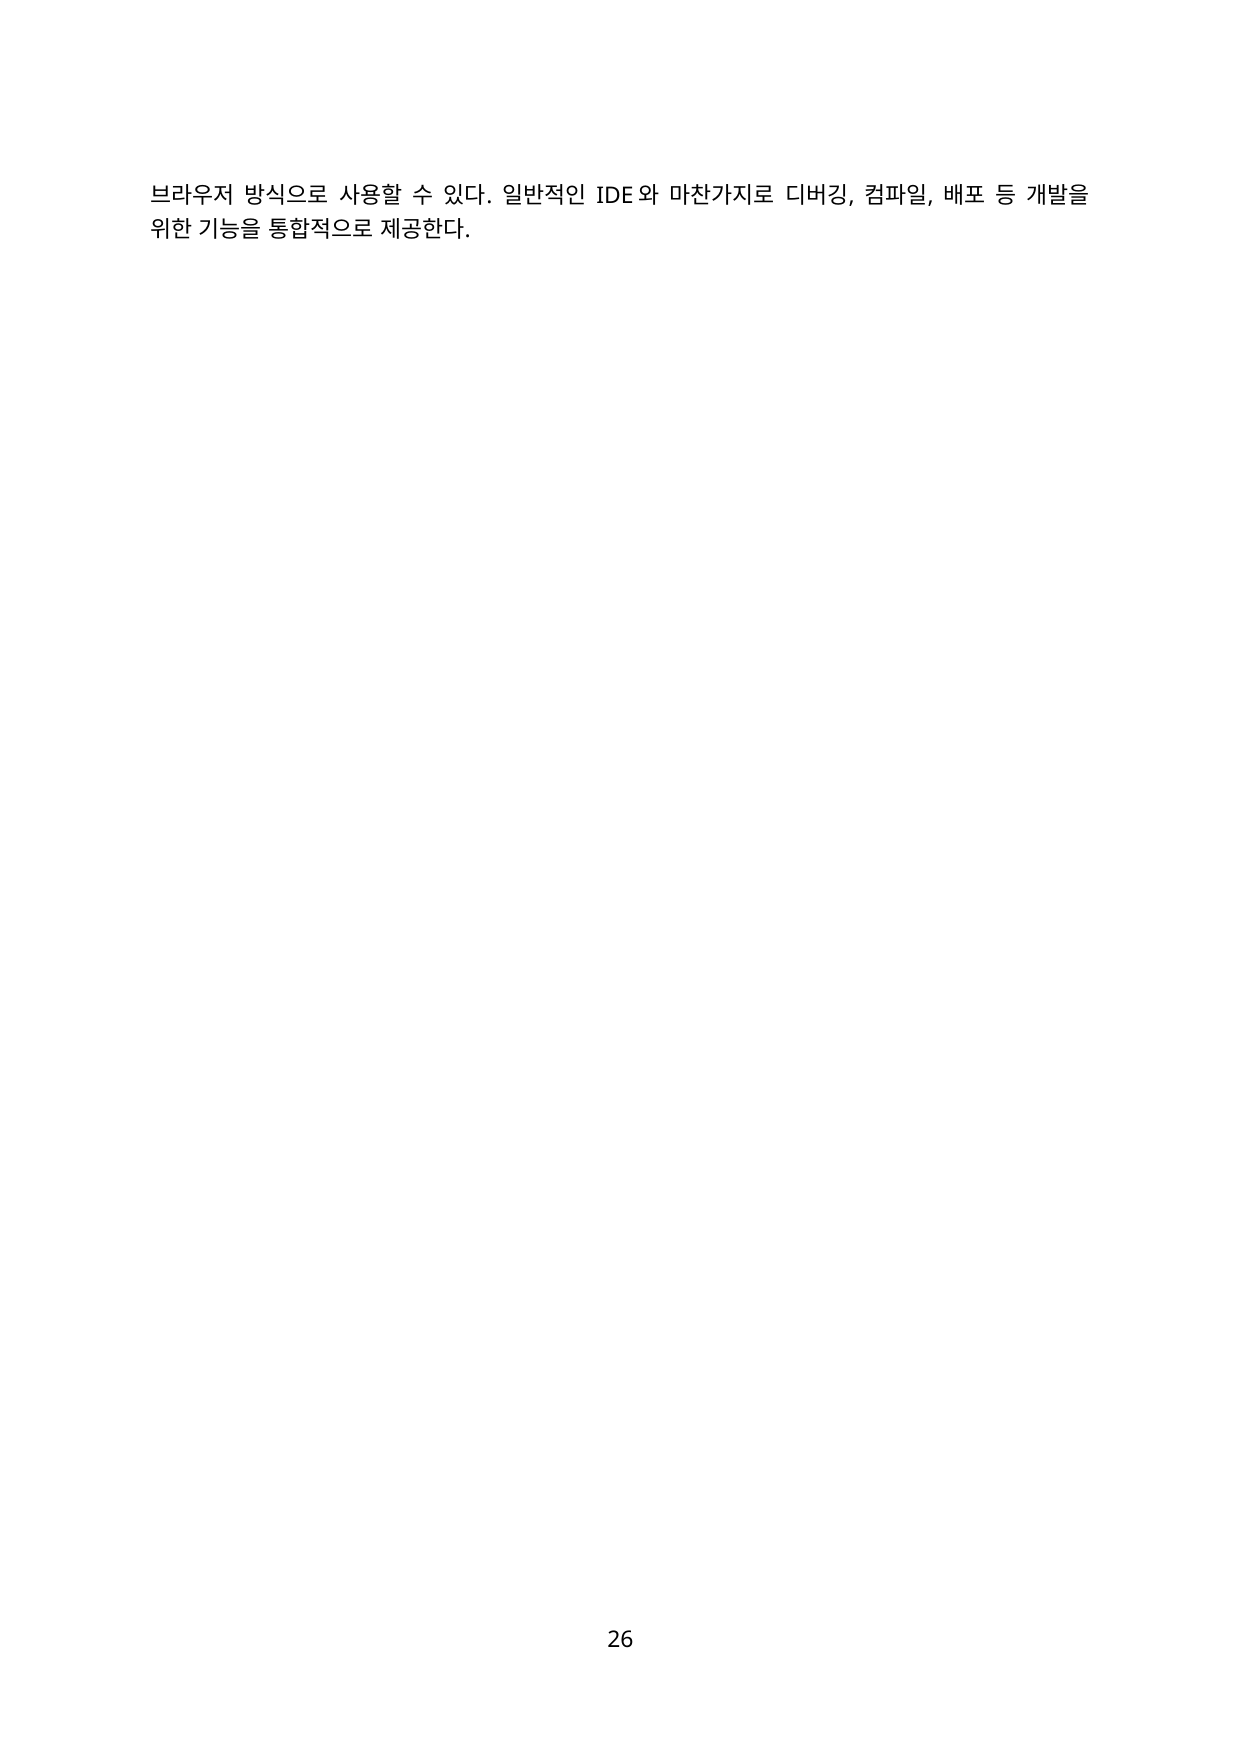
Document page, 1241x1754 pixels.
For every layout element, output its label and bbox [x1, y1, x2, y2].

text [150, 177, 1090, 244]
